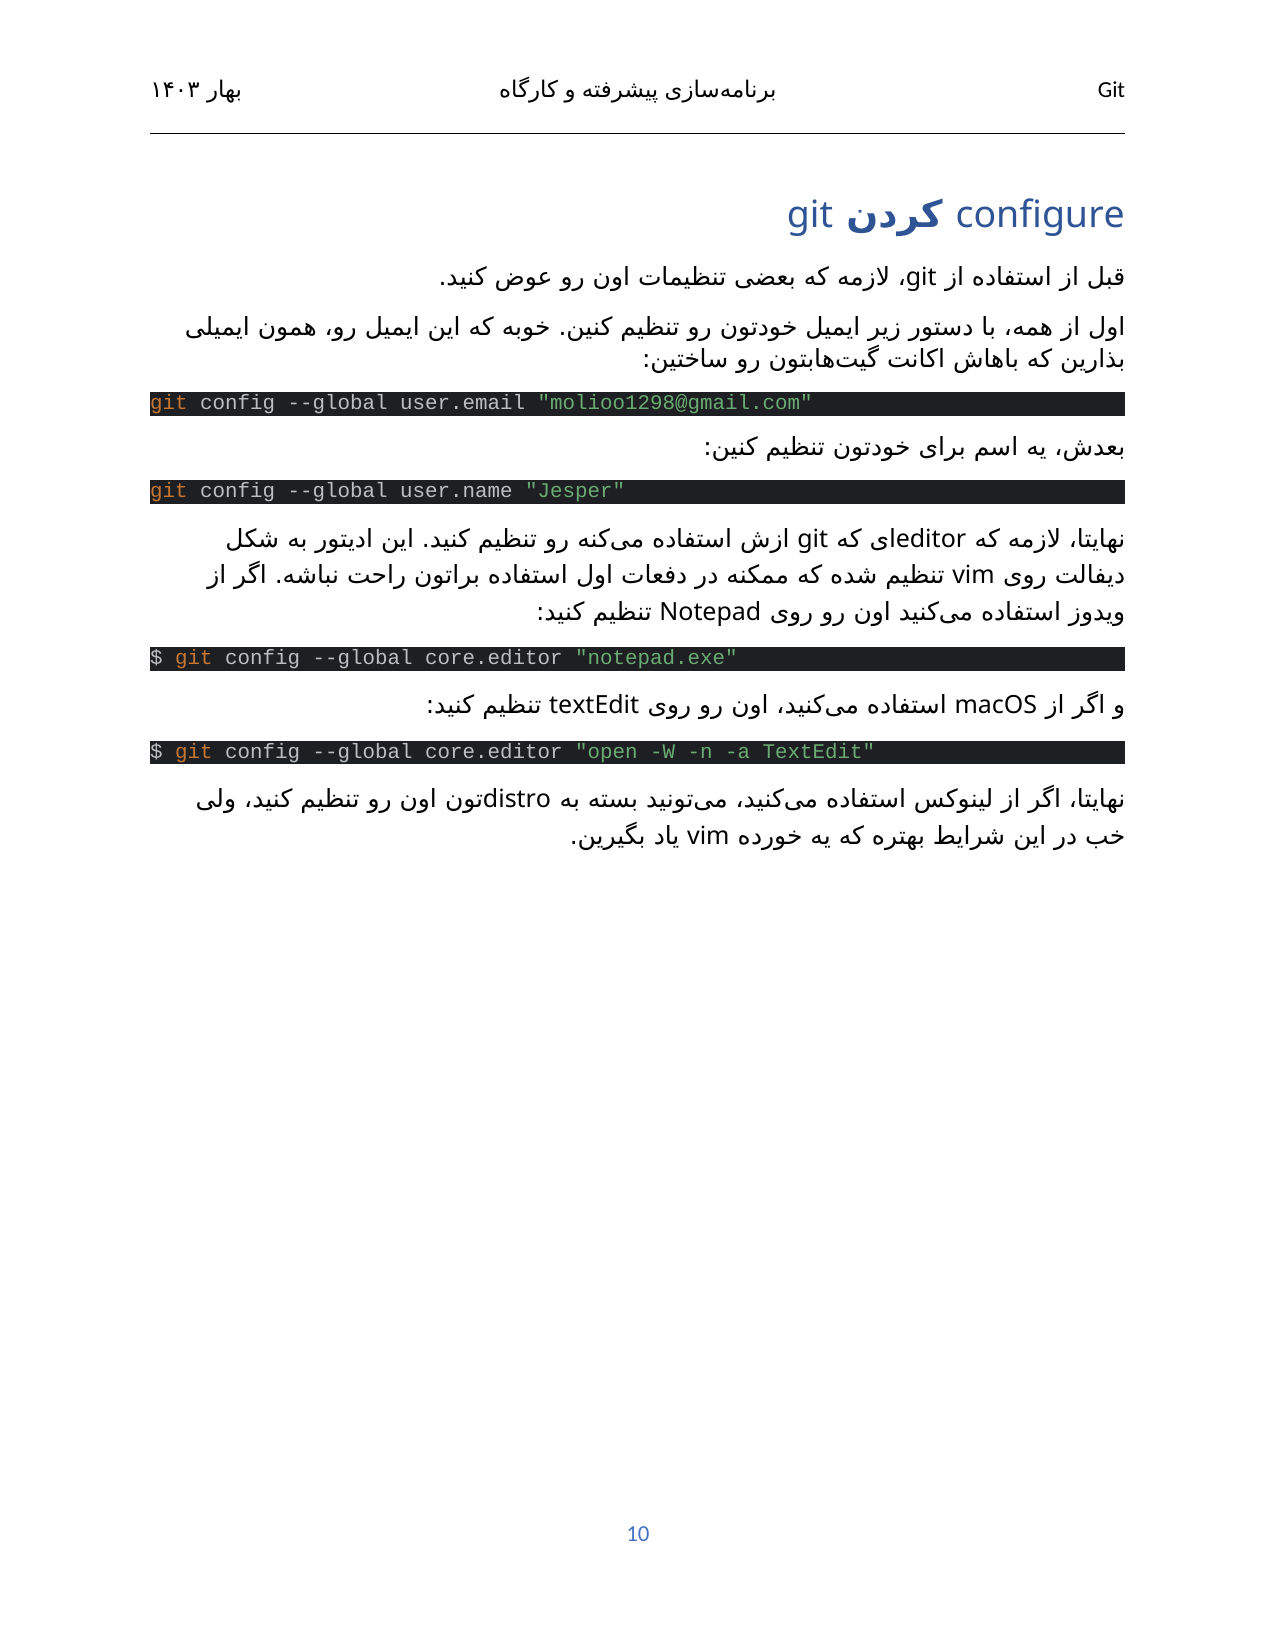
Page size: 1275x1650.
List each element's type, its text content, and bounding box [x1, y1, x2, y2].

text $ git config --global core.editor "open -W -n -a TextEdit" [150, 741, 1125, 764]
text نهایتا، اگر از لینوکس استفاده می‌کنید، می‌تونید بسته به distroتون اون رو تنظیم کنید، ولی خب در این شرایط بهتره که یه خورده vim یاد بگیرین. [150, 781, 1125, 851]
text git config --global user.name "Jesper" [150, 480, 1125, 504]
text بعدش، یه اسم برای خودتون تنظیم کنین: [150, 432, 1125, 461]
text configure کردن git [150, 187, 1125, 238]
text قبل از استفاده از git، لازمه که بعضی تنظیمات اون رو عوض کنید. [150, 259, 1125, 293]
text $ git config --global core.editor "notepad.exe" [150, 647, 1125, 671]
text git config --global user.email "molioo1298@gmail.com" [150, 392, 1125, 416]
text نهایتا، لازمه که editorای که git ازش استفاده می‌کنه رو تنظیم کنید. این ادیتور به شکل دیفالت روی vim تنظیم شده که ممکنه در دفعات اول استفاده براتون راحت نباشه. اگر از ویدوز استفاده می‌کنید اون رو روی Notepad تنظیم کنید: [150, 521, 1125, 627]
text و اگر از macOS استفاده می‌کنید، اون رو روی textEdit تنظیم کنید: [150, 687, 1125, 721]
text اول از همه، با دستور زیر ایمیل خودتون رو تنظیم کنین. خوبه که این ایمیل رو، همون ایمیلی بذارین که باهاش اکانت گیت‌هابتون رو ساختین: [150, 312, 1125, 373]
